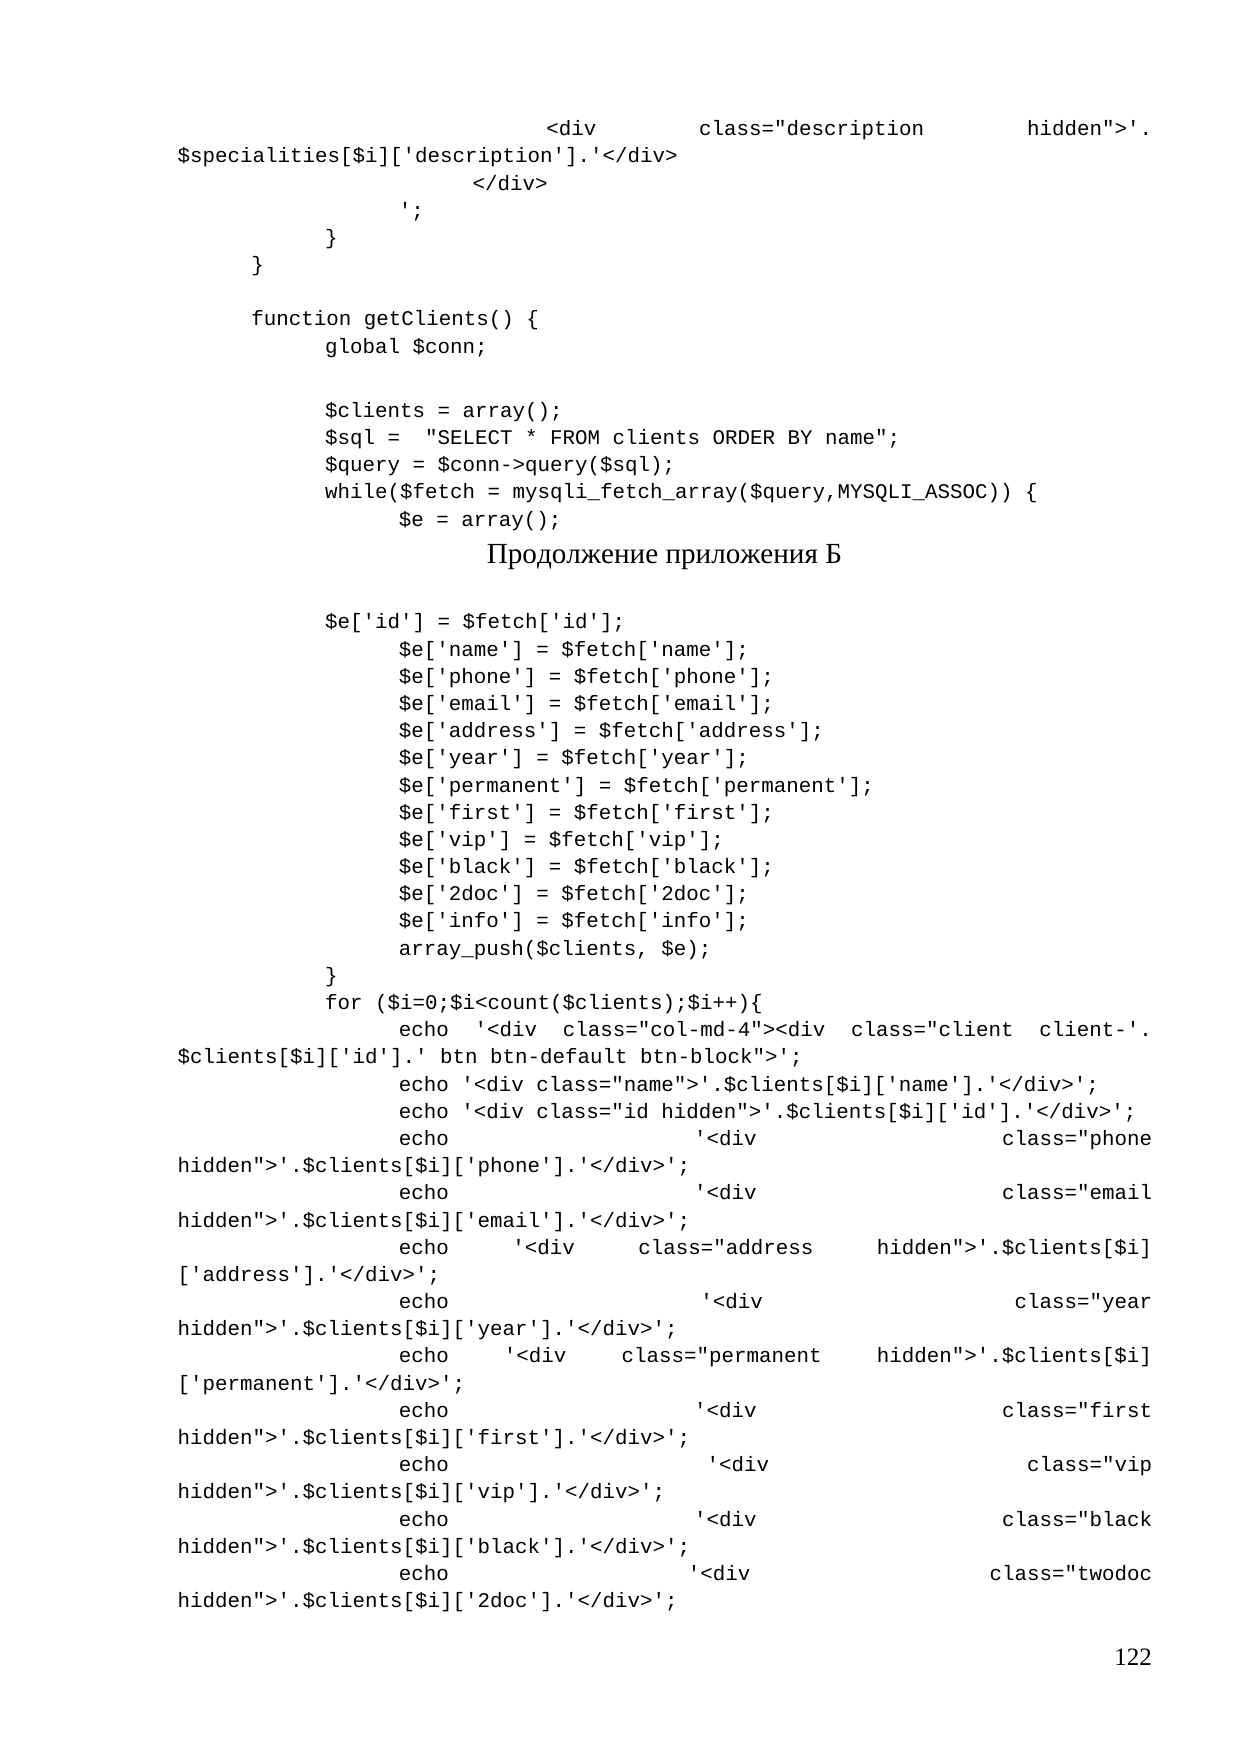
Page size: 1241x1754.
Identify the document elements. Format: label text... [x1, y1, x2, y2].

text } [177, 254, 1152, 278]
text $e = array(); [177, 509, 1152, 532]
text echo '<div class="twodoc hidden">'.$clients[$i]['2doc'].'</div>'; [177, 1563, 1152, 1614]
text $sql = "SELECT * FROM clients ORDER BY name"; [177, 427, 1152, 451]
text $e['black'] = $fetch['black']; [177, 856, 1152, 880]
text } [177, 965, 1152, 988]
text echo '<div class="first hidden">'.$clients[$i]['first'].'</div>'; [177, 1400, 1152, 1451]
text function getClients() { [177, 308, 1152, 332]
text '; [177, 200, 1152, 223]
text $e['vip'] = $fetch['vip']; [177, 829, 1152, 853]
text $e['id'] = $fetch['id']; [177, 611, 1152, 635]
text $e['name'] = $fetch['name']; [177, 639, 1152, 662]
text $e['info'] = $fetch['info']; [177, 911, 1152, 934]
text </div> [177, 172, 1152, 196]
text <div class="description hidden">'.$specialities[$i]['description'].'</div> [177, 118, 1152, 169]
text $e['address'] = $fetch['address']; [177, 720, 1152, 744]
text $e['email'] = $fetch['email']; [177, 693, 1152, 717]
text echo '<div class="year hidden">'.$clients[$i]['year'].'</div>'; [177, 1291, 1152, 1342]
text $e['first'] = $fetch['first']; [177, 802, 1152, 825]
text $query = $conn->query($sql); [177, 454, 1152, 478]
text while($fetch = mysqli_fetch_array($query,MYSQLI_ASSOC)) { [177, 481, 1152, 505]
text for ($i=0;$i<count($clients);$i++){ [177, 992, 1152, 1016]
text echo '<div class="email hidden">'.$clients[$i]['email'].'</div>'; [177, 1182, 1152, 1233]
text echo '<div class="col-md-4"><div class="client client-'.$clients[$i]['id'].' btn btn-default btn-block">'; [177, 1019, 1152, 1070]
text echo '<div class="permanent hidden">'.$clients[$i]['permanent'].'</div>'; [177, 1346, 1152, 1396]
text $e['permanent'] = $fetch['permanent']; [177, 774, 1152, 798]
text global $conn; [177, 336, 1152, 359]
text Продолжение приложения Б [177, 536, 1152, 569]
text echo '<div class="address hidden">'.$clients[$i]['address'].'</div>'; [177, 1237, 1152, 1288]
text echo '<div class="black hidden">'.$clients[$i]['black'].'</div>'; [177, 1509, 1152, 1559]
text echo '<div class="name">'.$clients[$i]['name'].'</div>'; [177, 1074, 1152, 1097]
text $clients = array(); [177, 400, 1152, 423]
text array_push($clients, $e); [177, 938, 1152, 961]
text $e['2doc'] = $fetch['2doc']; [177, 883, 1152, 907]
text echo '<div class="phone hidden">'.$clients[$i]['phone'].'</div>'; [177, 1128, 1152, 1179]
text $e['phone'] = $fetch['phone']; [177, 666, 1152, 689]
text echo '<div class="id hidden">'.$clients[$i]['id'].'</div>'; [177, 1101, 1152, 1124]
text } [177, 227, 1152, 251]
text echo '<div class="vip hidden">'.$clients[$i]['vip'].'</div>'; [177, 1454, 1152, 1505]
text $e['year'] = $fetch['year']; [177, 747, 1152, 771]
